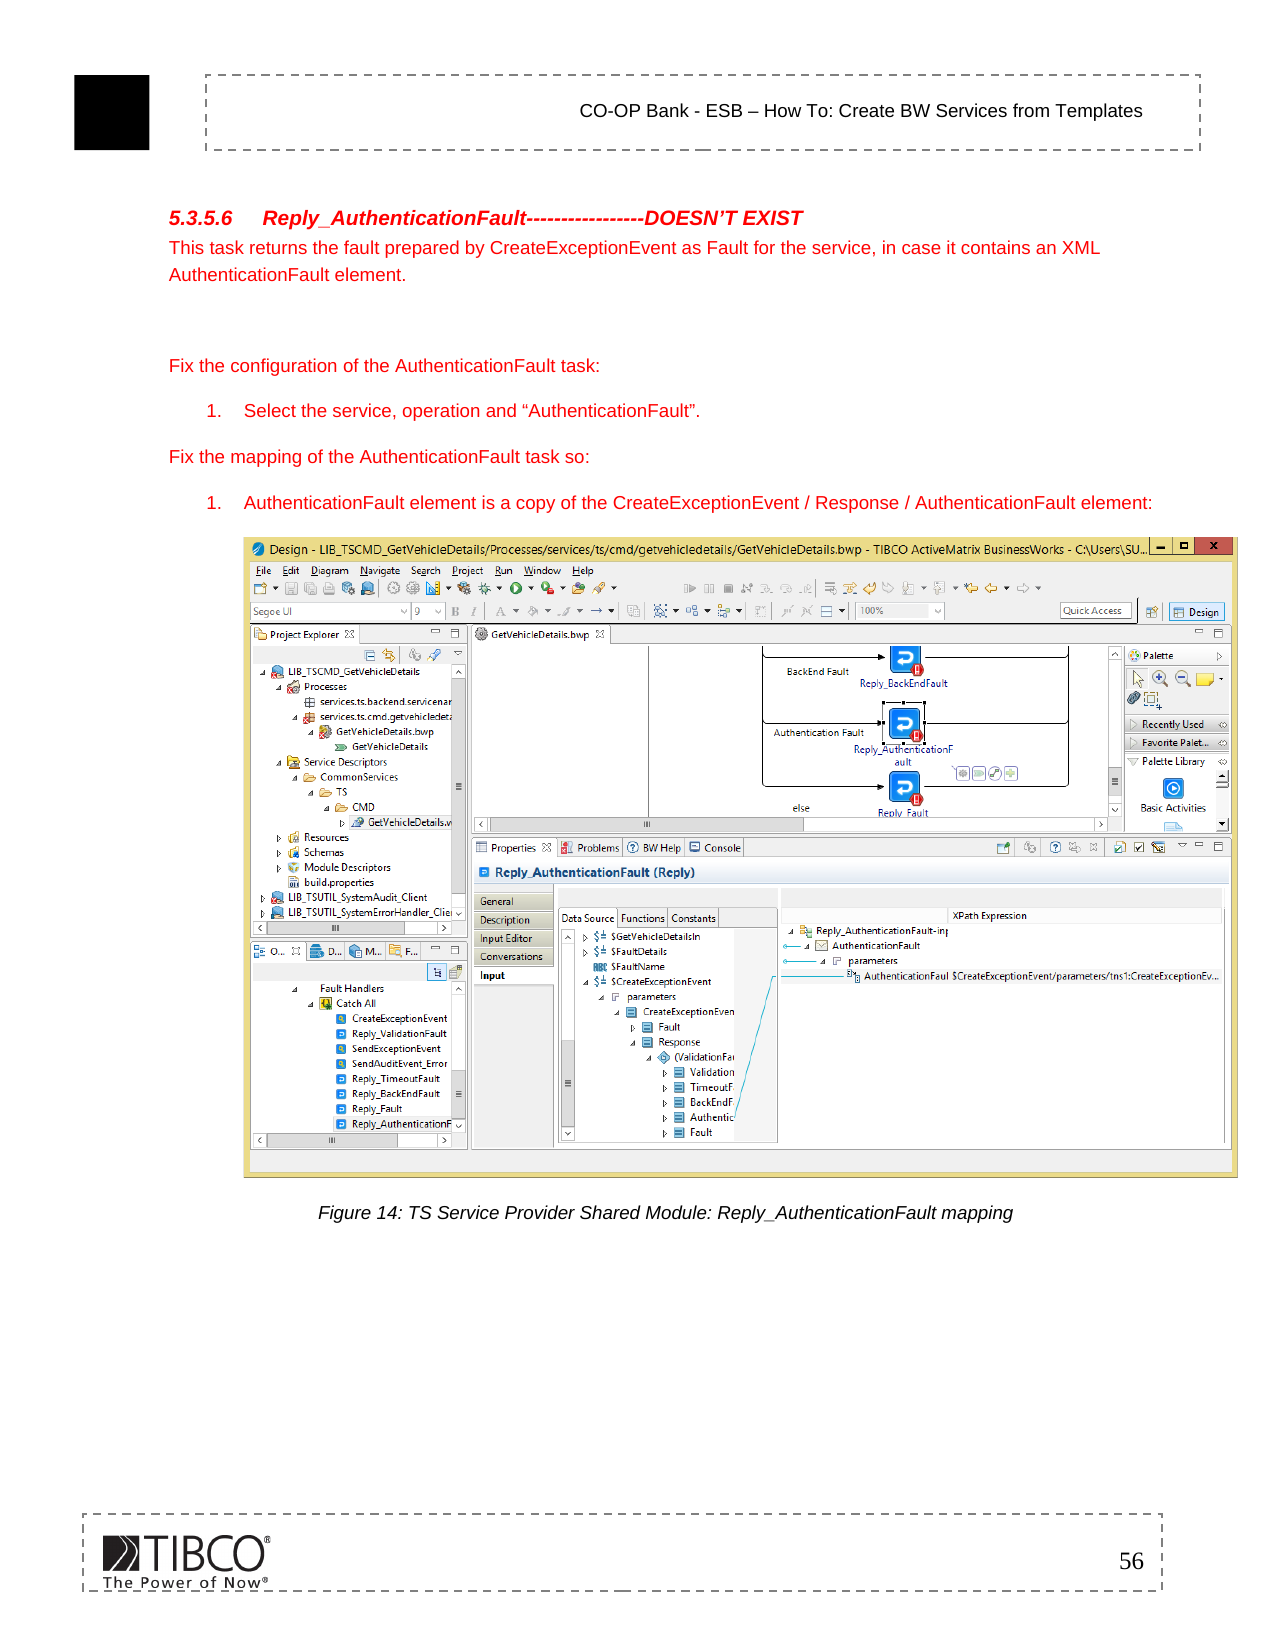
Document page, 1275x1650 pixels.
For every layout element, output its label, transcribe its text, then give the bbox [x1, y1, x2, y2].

text Figure 14: TS Service Provider Shared Module: Reply_AuthenticationFault mapping [169, 1202, 1162, 1223]
text Fix the mapping of the AuthenticationFault task so: [169, 446, 1162, 467]
text Fix the configuration of the AuthenticationFault task: [169, 354, 1162, 376]
list AuthenticationFault element is a copy of the CreateExceptionEvent / Response / AuthenticationFault element: [206, 491, 1162, 513]
list Select the service, operation and “AuthenticationFault”. [206, 400, 1162, 422]
picture [103, 1535, 271, 1588]
subtitle Reply_AuthenticationFault-----------------DOESN’T EXIST [169, 206, 1162, 230]
text This task returns the fault prepared by CreateExceptionEvent as Fault for the service, in case it contains an XML AuthenticationFault element. [169, 236, 1162, 285]
picture [243, 537, 1238, 1178]
